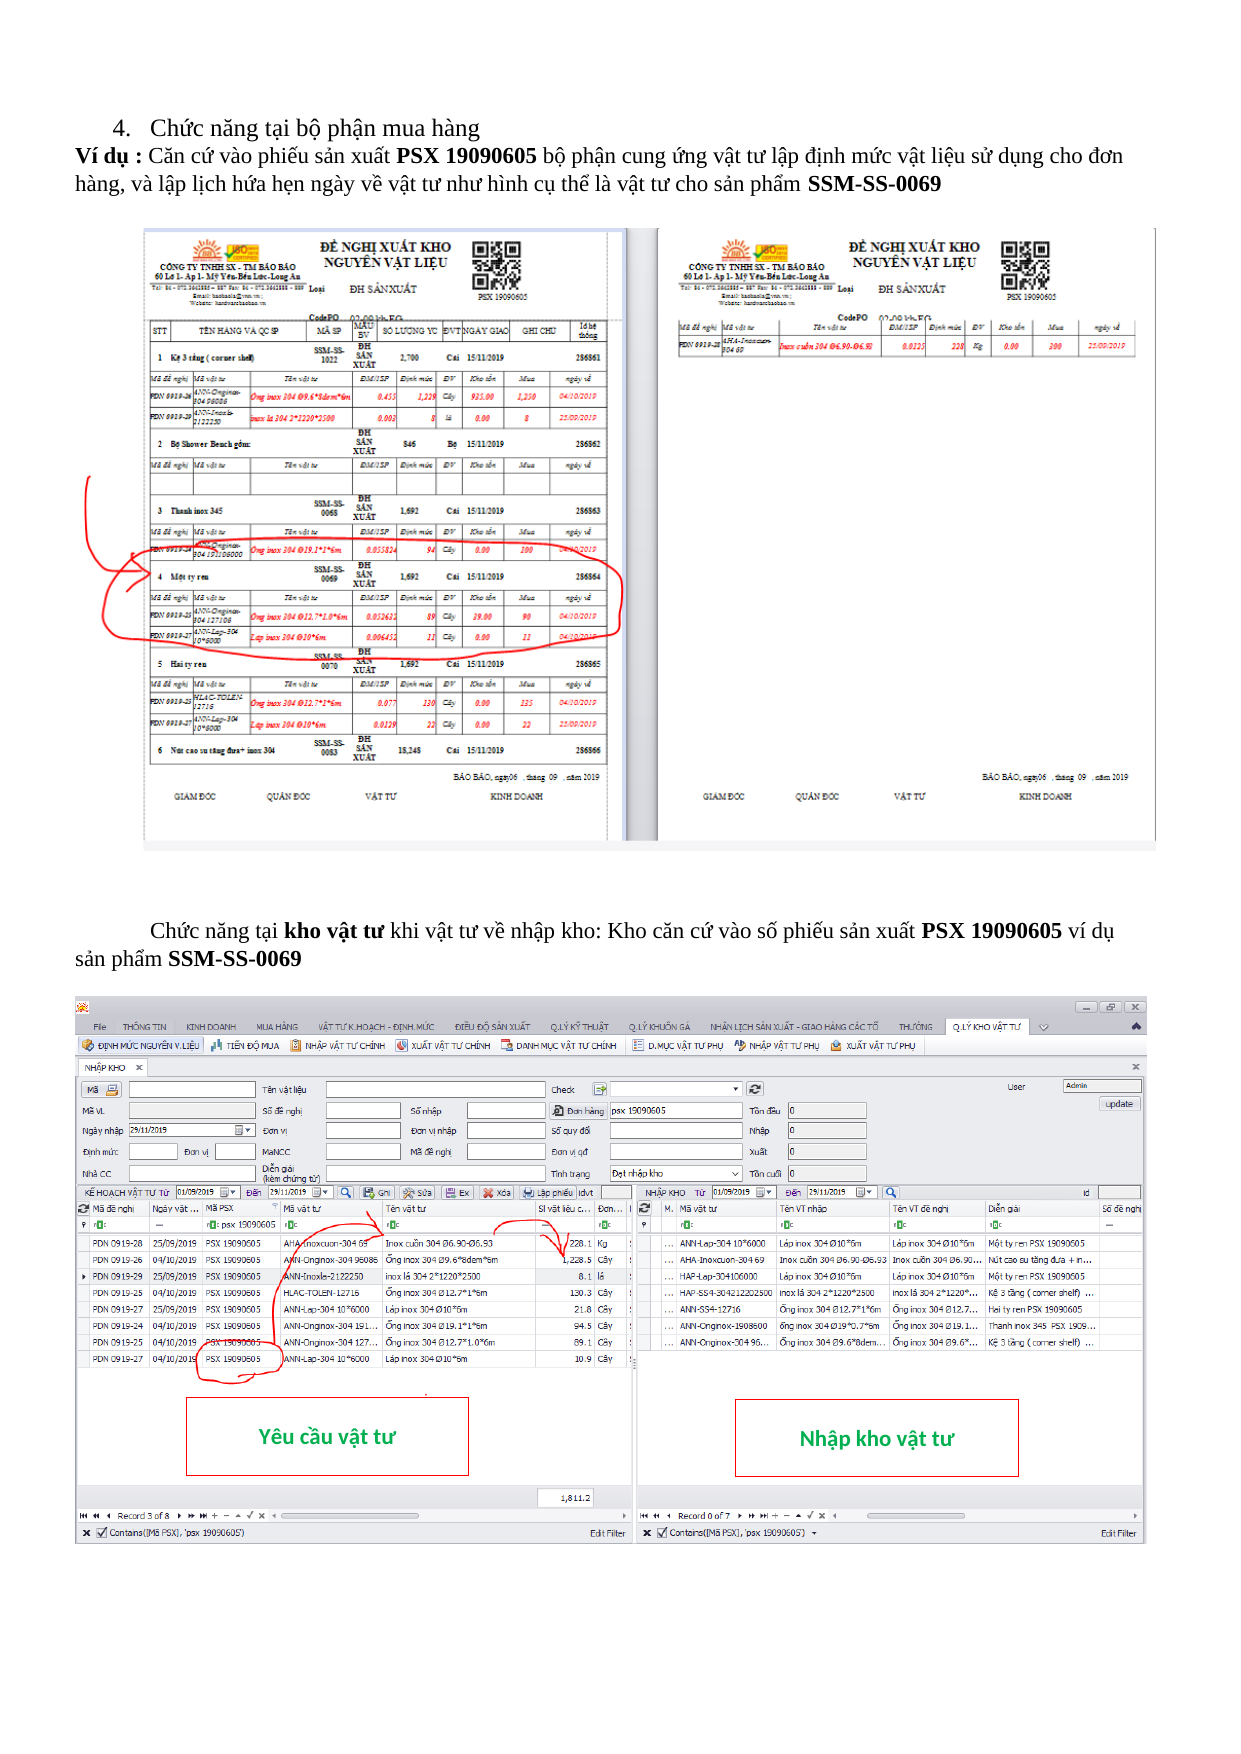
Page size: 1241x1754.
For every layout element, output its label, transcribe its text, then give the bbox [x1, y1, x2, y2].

picture [75, 996, 1147, 1544]
list Chức năng tại bộ phận mua hàng [112, 113, 1146, 142]
text Chức năng tại kho vật tư khi vật tư về nhập kho: Kho căn cứ vào số phiếu sản xuất PSX 19090605 ví dụ sản phẩm SSM-SS-0069 [75, 917, 1146, 971]
text Ví dụ : Căn cứ vào phiếu sản xuất PSX 19090605 bộ phận cung ứng vật tư lập định mức vật liệu sử dụng cho đơn hàng, và lập lịch hứa hẹn ngày về vật tư như hình cụ thể là vật tư cho sản phẩm SSM-SS-0069 [75, 142, 1146, 197]
picture [84, 228, 1156, 851]
